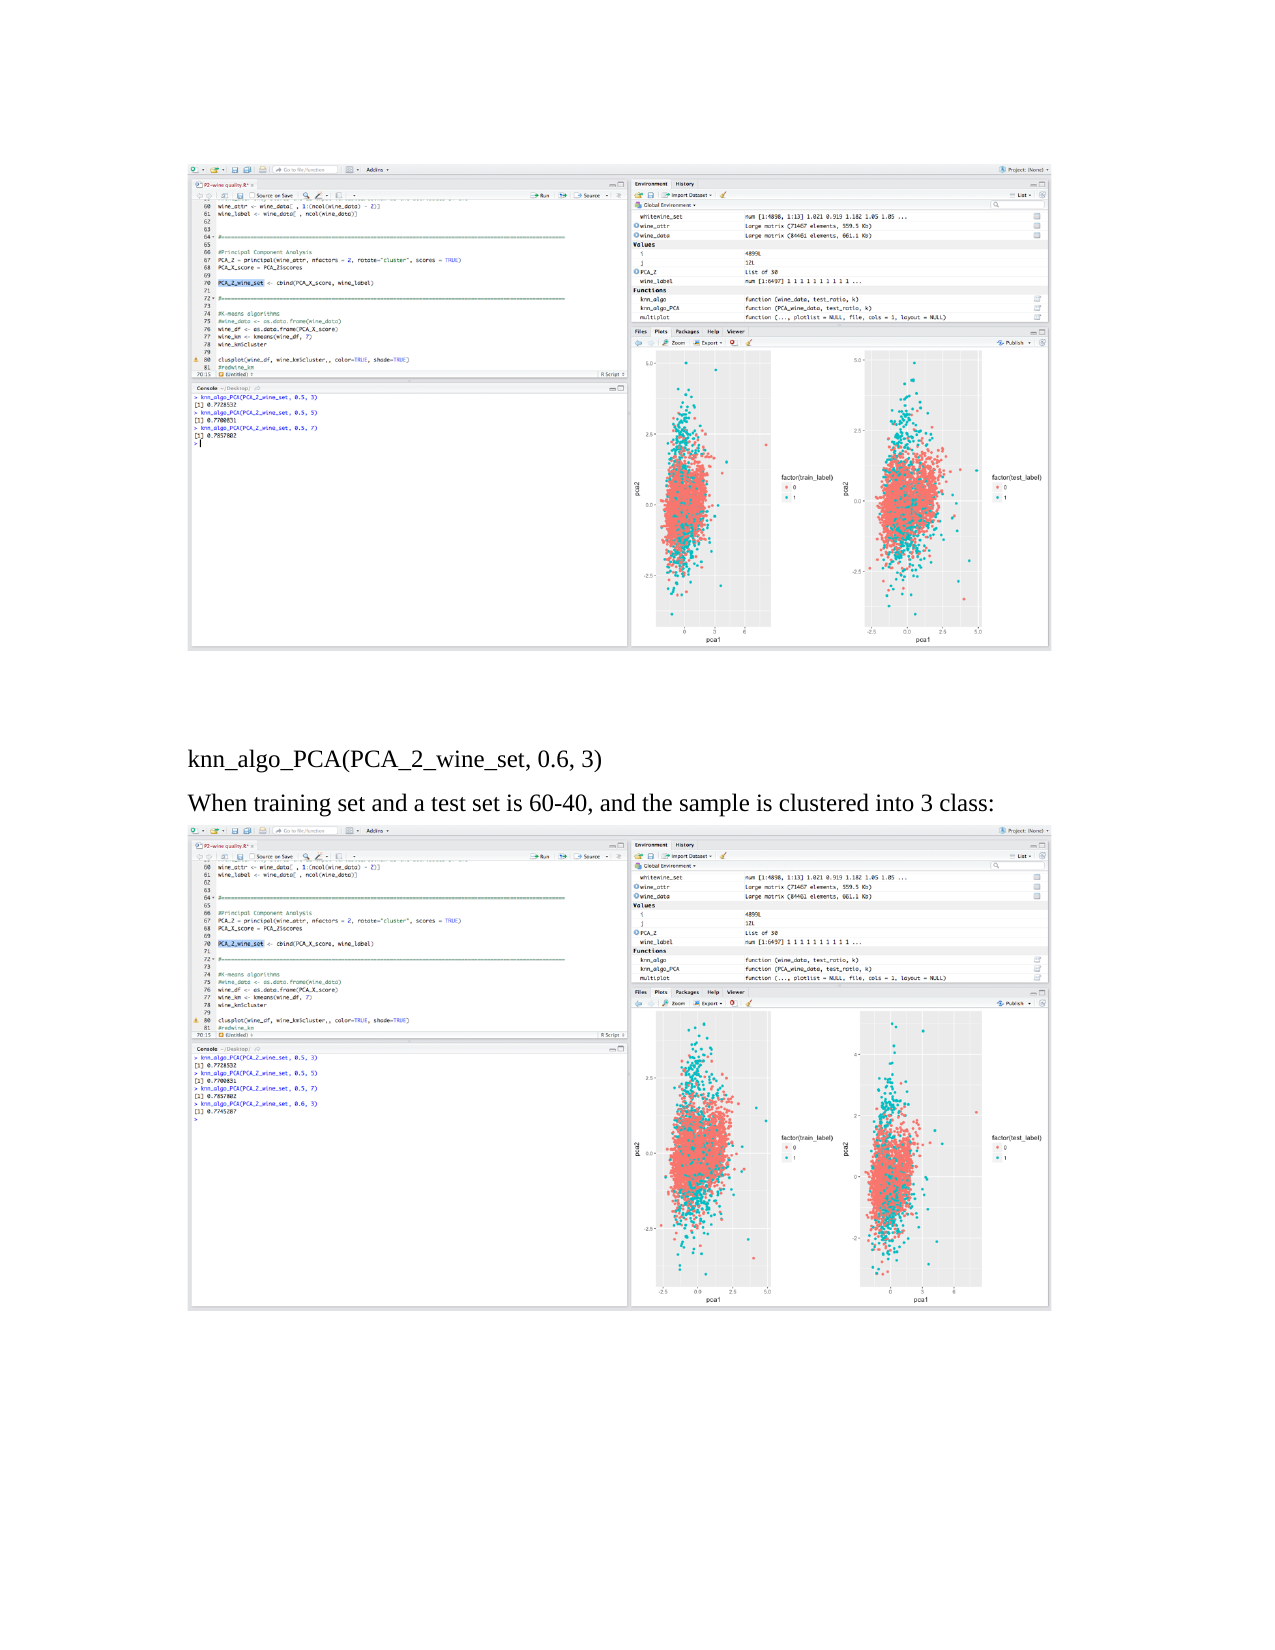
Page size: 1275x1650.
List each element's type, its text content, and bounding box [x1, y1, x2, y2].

text When training set and a test set is 60-40, and the sample is clustered into 3 class: [187, 781, 1087, 825]
text knn_algo_PCA(PCA_2_wine_set, 0.6, 3) [187, 737, 1087, 781]
picture [187, 825, 1052, 1311]
picture [187, 164, 1052, 651]
